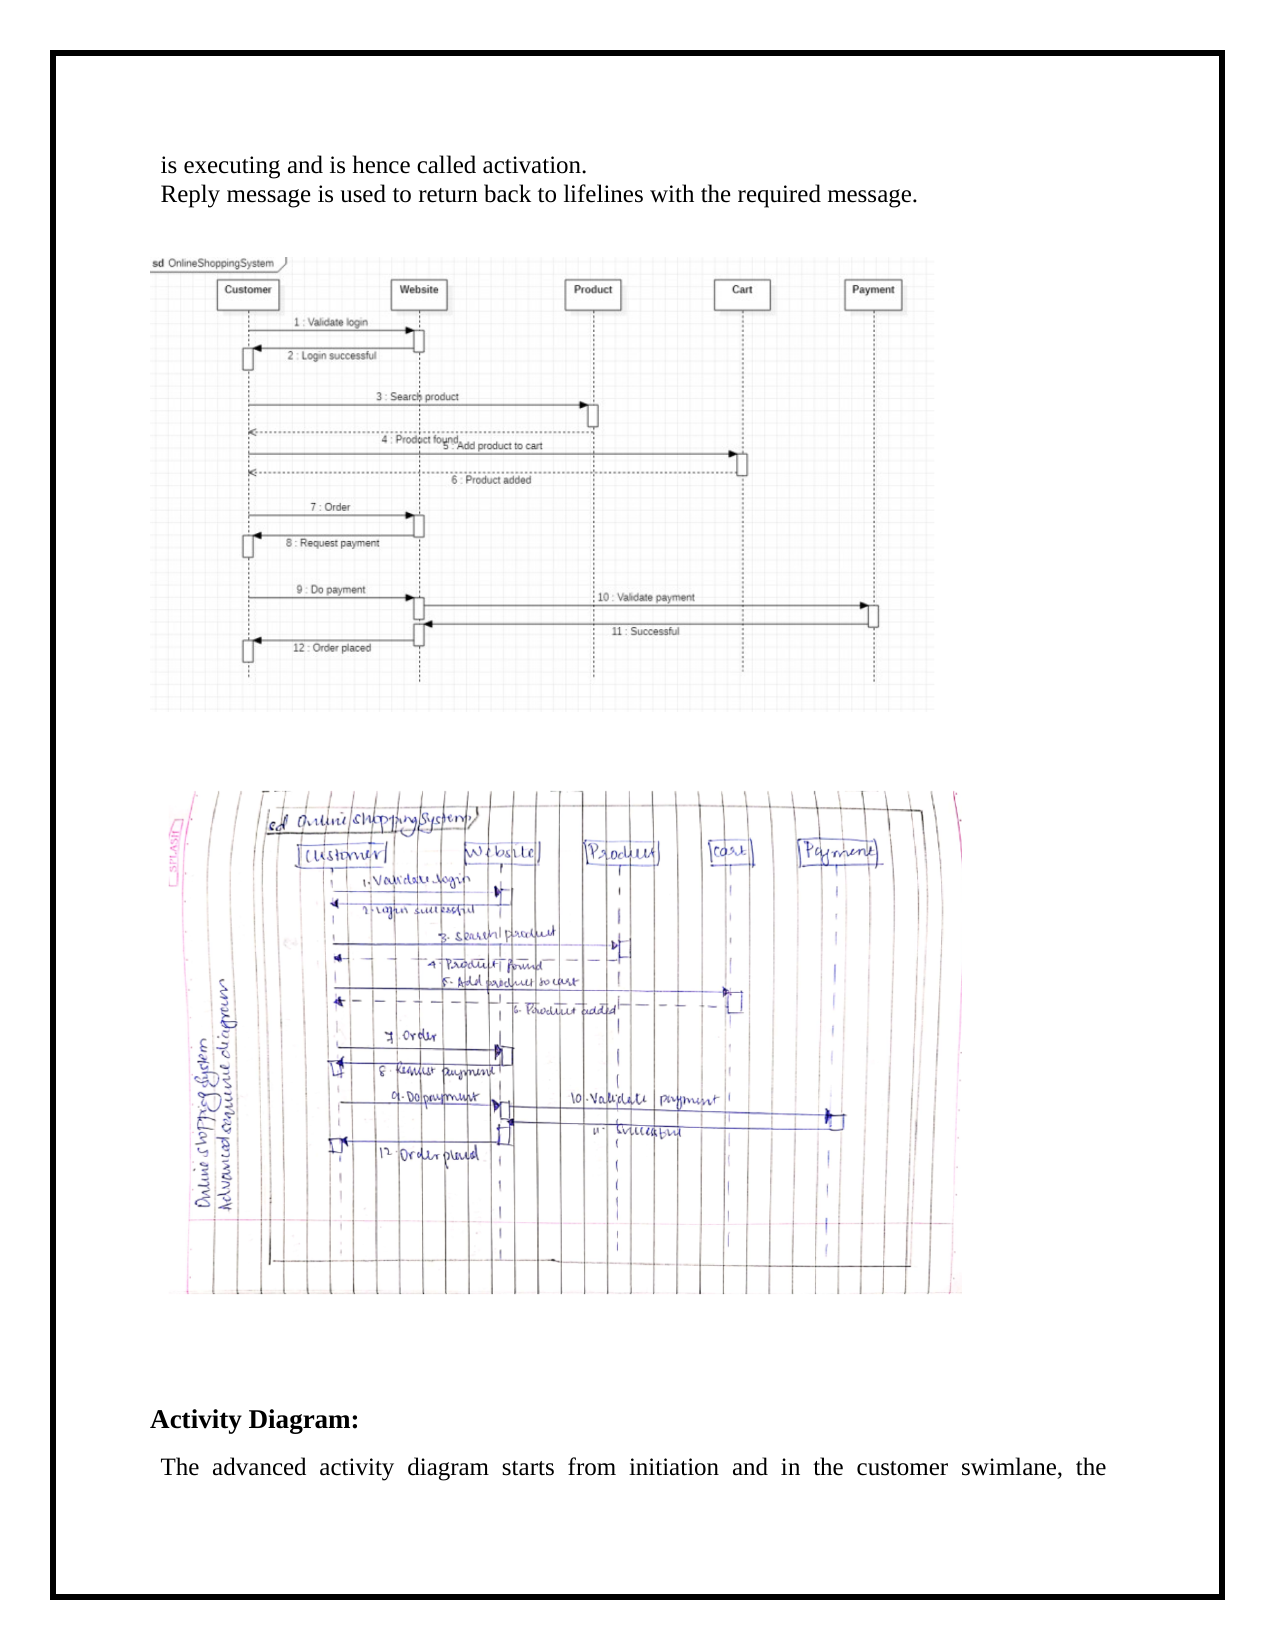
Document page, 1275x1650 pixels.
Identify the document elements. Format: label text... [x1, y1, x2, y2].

picture [170, 732, 961, 1335]
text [160, 1452, 1108, 1481]
picture [150, 257, 935, 712]
text Activity Diagram: [150, 1403, 1125, 1434]
text Reply message is used to return back to lifelines with the required message. [160, 179, 1125, 207]
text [160, 150, 1108, 179]
